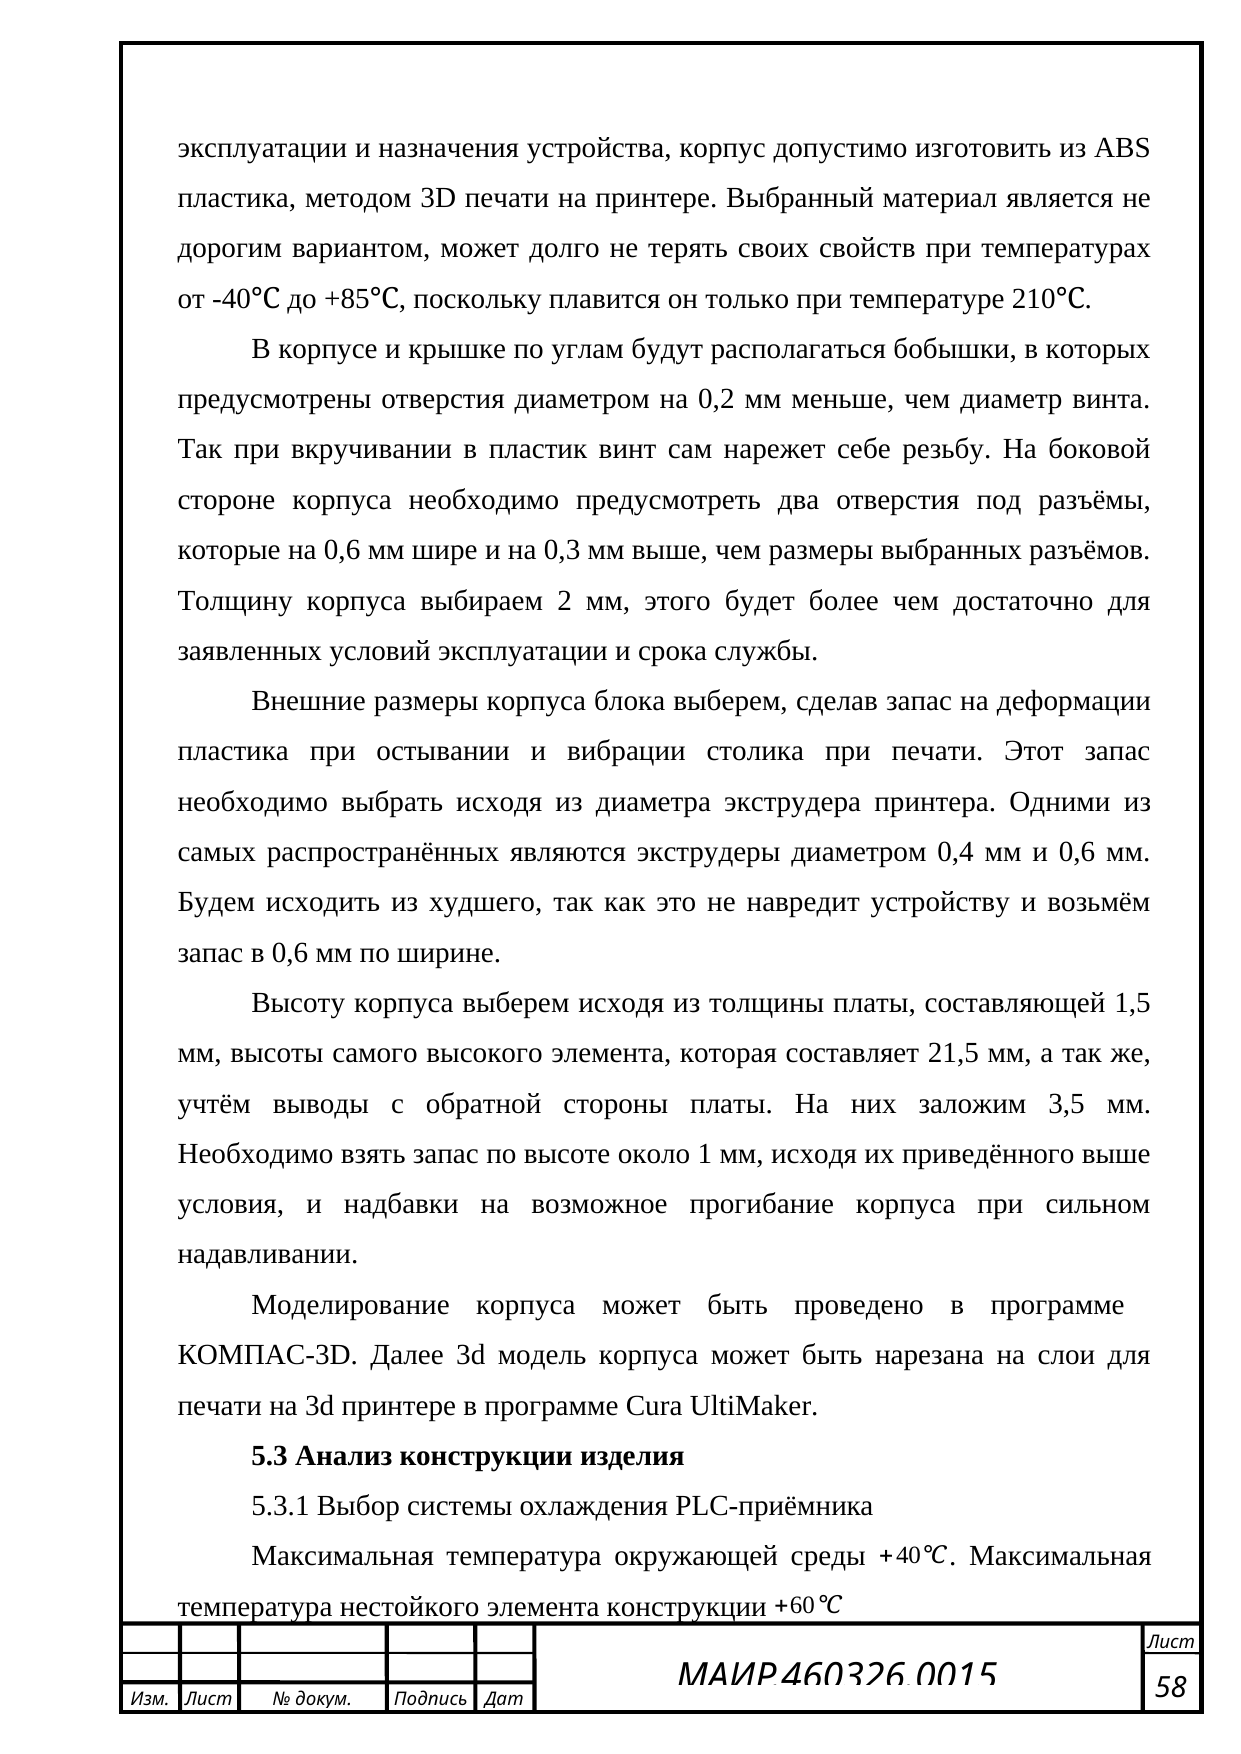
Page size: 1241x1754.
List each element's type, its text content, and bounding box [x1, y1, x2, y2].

text Высоту корпуса выберем исходя из толщины платы, составляющей 1,5 мм, высоты самого высокого элемента, которая составляет 21,5 мм, а так же, учтём выводы с обратной стороны платы. На них заложим 3,5 мм. Необходимо взять запас по высоте около 1 мм, исходя их приведённого выше условия, и надбавки на возможное прогибание корпуса при сильном надавливании. [177, 985, 1152, 1270]
text Максимальная температура окружающей среды . Максимальная температура нестойкого элемента конструкции [177, 1538, 1152, 1622]
text Моделирование корпуса может быть проведено в программе КОМПАС-3D. Далее 3d модель корпуса может быть нарезана на слои для печати на 3d принтере в программе Cura UltiMaker. [177, 1287, 1152, 1421]
text В корпусе и крышке по углам будут располагаться бобышки, в которых предусмотрены отверстия диаметром на 0,2 мм меньше, чем диаметр винта. Так при вкручивании в пластик винт сам нарежет себе резьбу. На боковой стороне корпуса необходимо предусмотреть два отверстия под разъёмы, которые на 0,6 мм шире и на 0,3 мм выше, чем размеры выбранных разъёмов. Толщину корпуса выбираем 2 мм, этого будет более чем достаточно для заявленных условий эксплуатации и срока службы. [177, 331, 1152, 666]
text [177, 130, 1152, 314]
text Внешние размеры корпуса блока выберем, сделав запас на деформации пластика при остывании и вибрации столика при печати. Этот запас необходимо выбрать исходя из диаметра экструдера принтера. Одними из самых распространённых являются экструдеры диаметром 0,4 мм и 0,6 мм. Будем исходить из худшего, так как это не навредит устройству и возьмём запас в 0,6 мм по ширине. [177, 683, 1152, 968]
subtitle 5.3 Анализ конструкции изделия [177, 1438, 1152, 1471]
subtitle 5.3.1 Выбор системы охлаждения PLC-приёмника [177, 1488, 1152, 1522]
